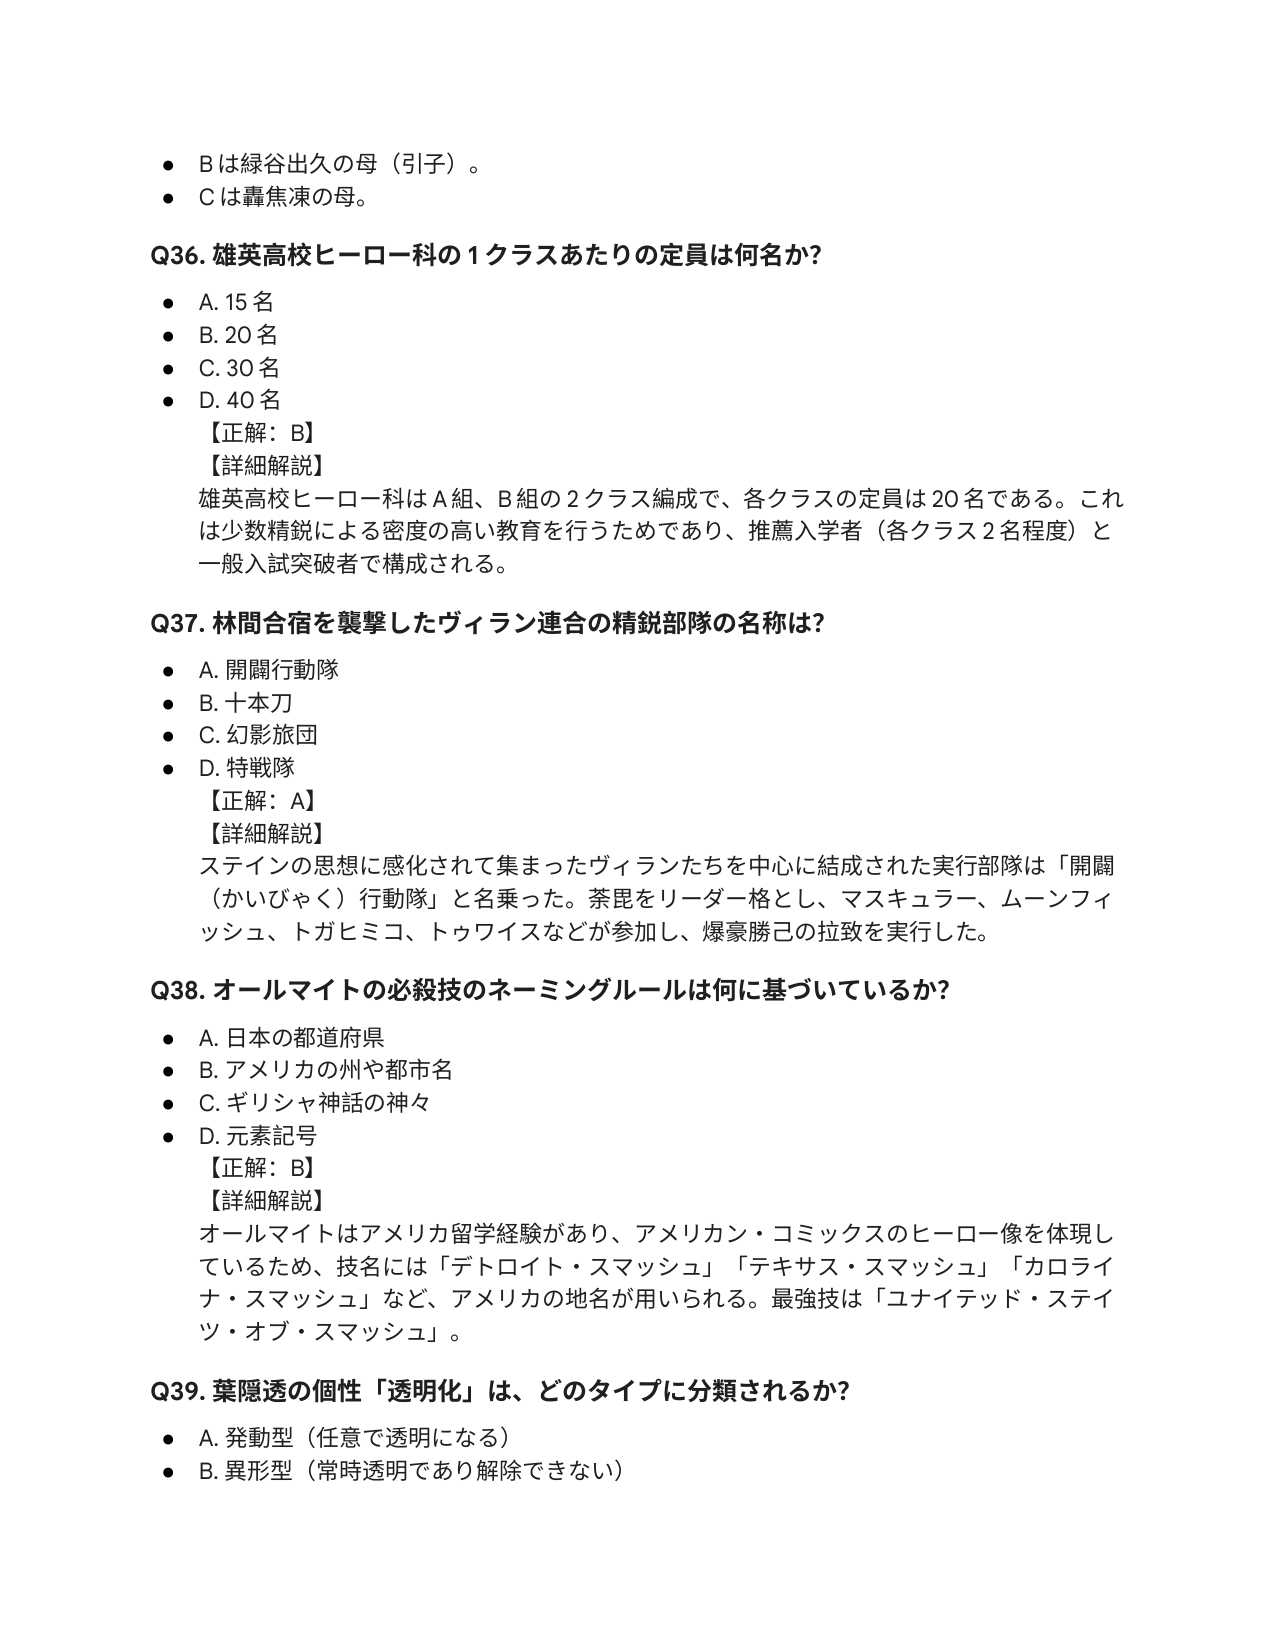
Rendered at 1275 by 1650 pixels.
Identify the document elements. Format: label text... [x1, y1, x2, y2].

list B. 十本刀 [161, 689, 1125, 718]
list C. ギリシャ神話の神々 [161, 1089, 1125, 1118]
subtitle Q39. 葉隠透の個性「透明化」は、どのタイプに分類されるか？ [150, 1376, 1125, 1407]
subtitle Q36. 雄英高校ヒーロー科の1クラスあたりの定員は何名か？ [150, 240, 1125, 272]
list B. 20名 [161, 321, 1125, 350]
list A. 15名 [161, 289, 1125, 317]
list A. 開闢行動隊 [161, 656, 1125, 685]
subtitle Q38. オールマイトの必殺技のネーミングルールは何に基づいているか？ [150, 976, 1125, 1007]
list Cは轟焦凍の母。 [161, 183, 1125, 211]
subtitle Q37. 林間合宿を襲撃したヴィラン連合の精鋭部隊の名称は？ [150, 608, 1125, 639]
list B. 異形型（常時透明であり解除できない） [161, 1457, 1125, 1486]
list B. アメリカの州や都市名 [161, 1057, 1125, 1085]
list D. 元素記号 【正解：B】 【詳細解説】 オールマイトはアメリカ留学経験があり、アメリカン・コミックスのヒーロー像を体現しているため、技名には「デトロイト・スマッシュ」「テキサス・スマッシュ」「カロライナ・スマッシュ」など、アメリカの地名が用いられる。最強技は「ユナイテッド・ステイツ・オブ・スマッシュ」。 [161, 1122, 1125, 1347]
list A. 日本の都道府県 [161, 1024, 1125, 1053]
list Bは緑谷出久の母（引子）。 [161, 150, 1125, 179]
list A. 発動型（任意で透明になる） [161, 1424, 1125, 1453]
list D. 40名 【正解：B】 【詳細解説】 雄英高校ヒーロー科はA組、B組の2クラス編成で、各クラスの定員は20名である。これは少数精鋭による密度の高い教育を行うためであり、推薦入学者（各クラス2名程度）と一般入試突破者で構成される。 [161, 387, 1125, 579]
list C. 幻影旅団 [161, 722, 1125, 750]
list D. 特戦隊 【正解：A】 【詳細解説】 ステインの思想に感化されて集まったヴィランたちを中心に結成された実行部隊は「開闢（かいびゃく）行動隊」と名乗った。荼毘をリーダー格とし、マスキュラー、ムーンフィッシュ、トガヒミコ、トゥワイスなどが参加し、爆豪勝己の拉致を実行した。 [161, 754, 1125, 947]
list C. 30名 [161, 354, 1125, 383]
